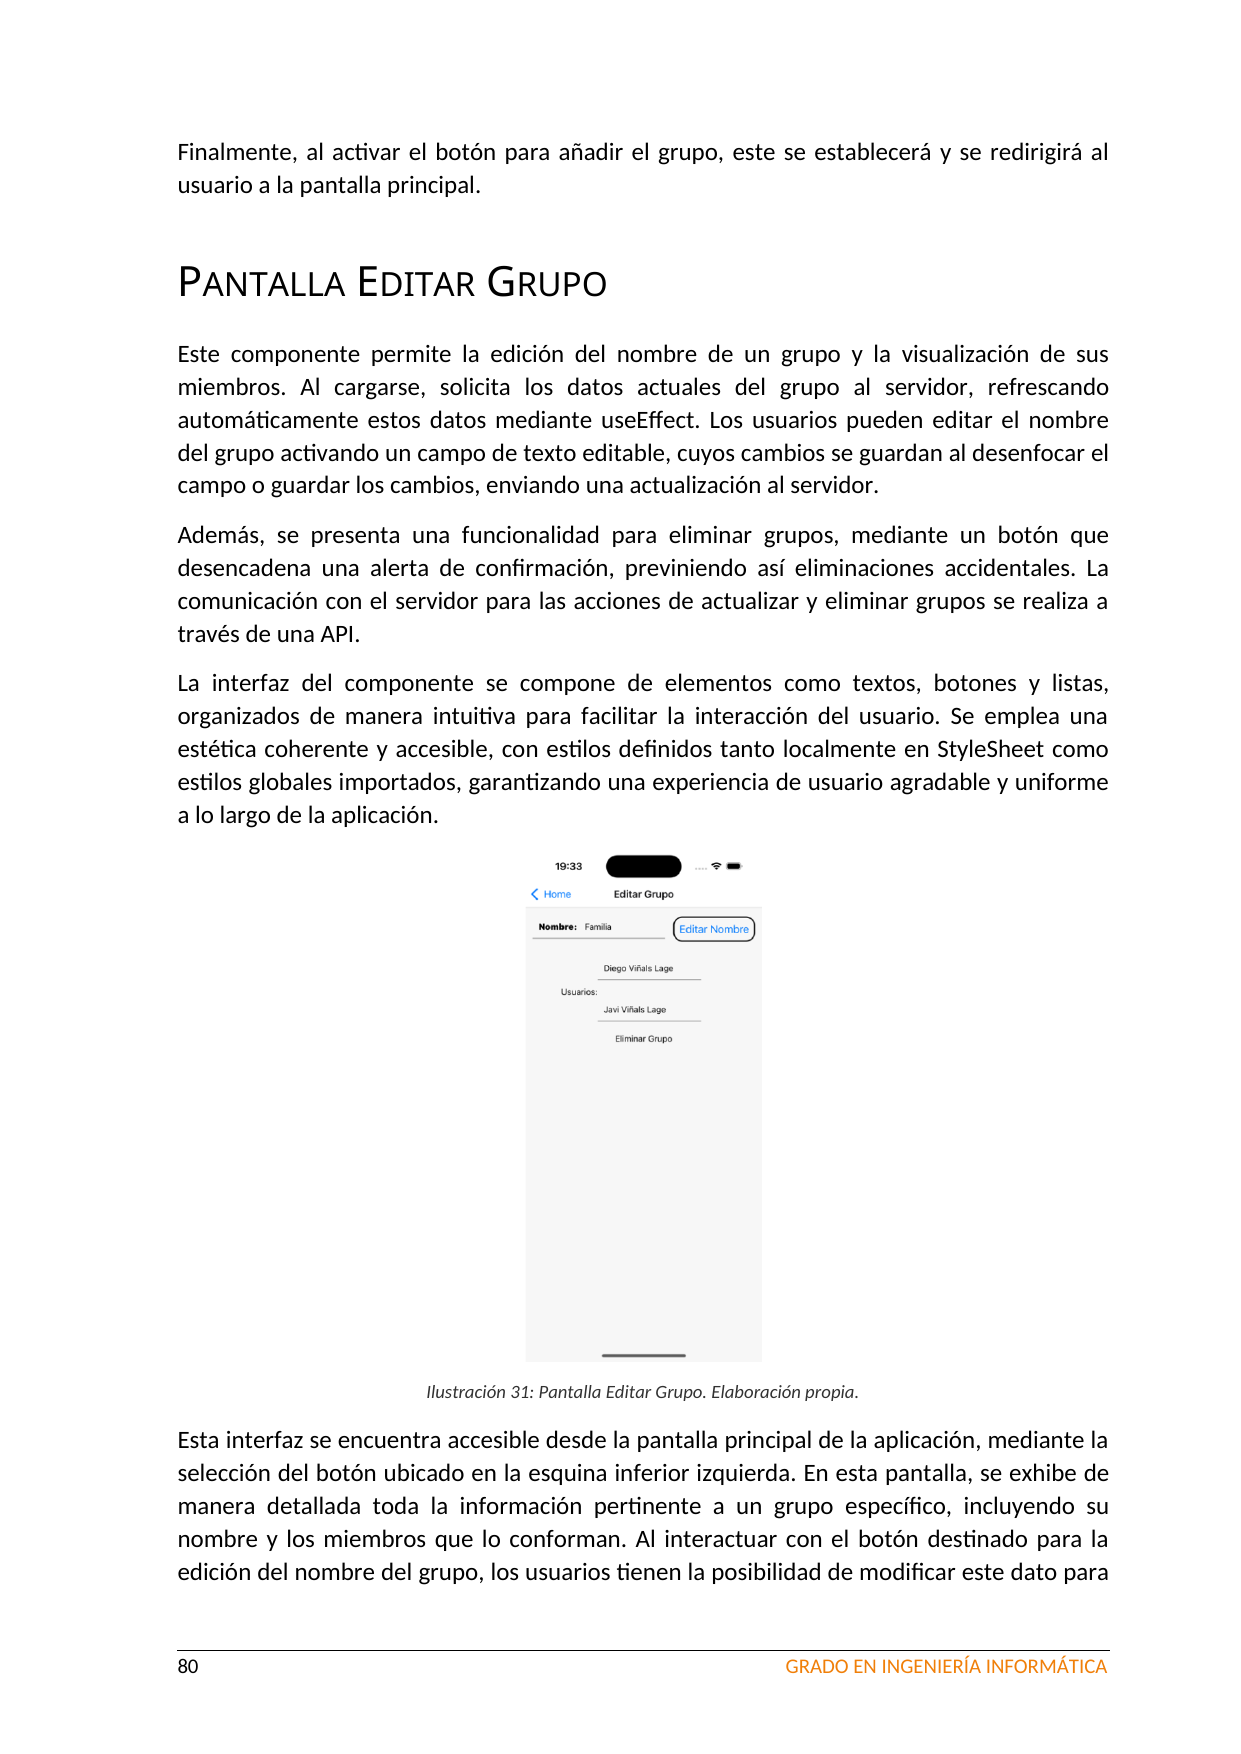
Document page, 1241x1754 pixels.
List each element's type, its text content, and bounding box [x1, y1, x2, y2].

text Además, se presenta una funcionalidad para eliminar grupos, mediante un botón que desencadena una alerta de confirmación, previniendo así eliminaciones accidentales. La comunicación con el servidor para las acciones de actualizar y eliminar grupos se realiza a través de una API. [177, 519, 1110, 648]
picture [525, 848, 762, 1362]
text Este componente permite la edición del nombre de un grupo y la visualización de sus miembros. Al cargarse, solicita los datos actuales del grupo al servidor, refrescando automáticamente estos datos mediante useEffect. Los usuarios pueden editar el nombre del grupo activando un campo de texto editable, cuyos cambios se guardan al desenfocar el campo o guardar los cambios, enviando una actualización al servidor. [177, 338, 1110, 500]
subtitle Pantalla Editar Grupo [177, 252, 1110, 308]
text La interfaz del componente se compone de elementos como textos, botones y listas, organizados de manera intuitiva para facilitar la interacción del usuario. Se emplea una estética coherente y accesible, con estilos definidos tanto localmente en StyleSheet como estilos globales importados, garantizando una experiencia de usuario agradable y uniforme a lo largo de la aplicación. [177, 667, 1110, 830]
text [177, 1424, 1110, 1586]
text Finalmente, al activar el botón para añadir el grupo, este se establecerá y se redirigirá al usuario a la pantalla principal. [177, 136, 1110, 199]
text Ilustración 31: Pantalla Editar Grupo. Elaboración propia. [177, 1380, 1110, 1403]
